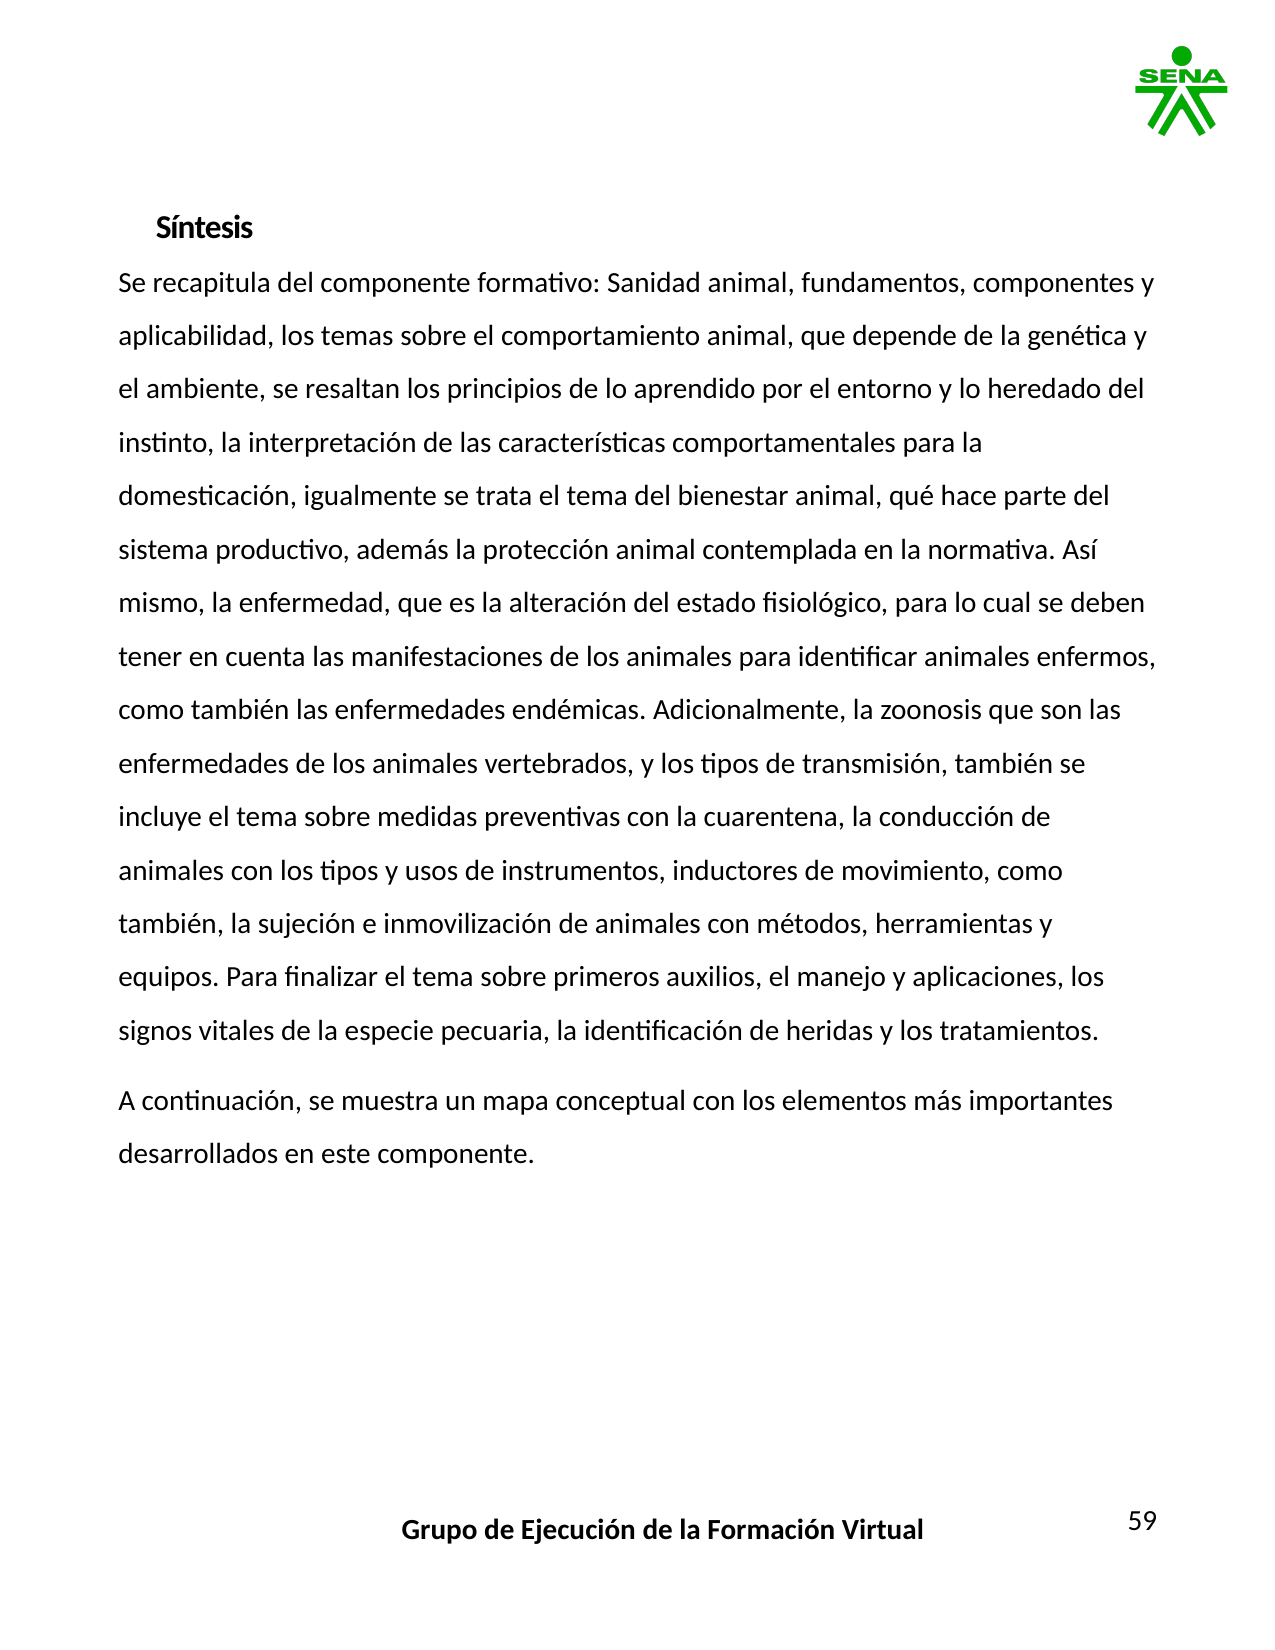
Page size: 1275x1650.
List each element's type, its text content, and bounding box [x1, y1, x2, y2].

subtitle Síntesis [156, 206, 1157, 247]
text A continuación, se muestra un mapa conceptual con los elementos más importantes desarrollados en este componente. [118, 1082, 1157, 1171]
picture [1135, 46, 1228, 136]
text Se recapitula del componente formativo: Sanidad animal, fundamentos, componentes y aplicabilidad, los temas sobre el comportamiento animal, que depende de la genética y el ambiente, se resaltan los principios de lo aprendido por el entorno y lo heredado del instinto, la interpretación de las características comportamentales para la domesticación, igualmente se trata el tema del bienestar animal, qué hace parte del sistema productivo, además la protección animal contemplada en la normativa. Así mismo, la enfermedad, que es la alteración del estado fisiológico, para lo cual se deben tener en cuenta las manifestaciones de los animales para identificar animales enfermos, como también las enfermedades endémicas. Adicionalmente, la zoonosis que son las enfermedades de los animales vertebrados, y los tipos de transmisión, también se incluye el tema sobre medidas preventivas con la cuarentena, la conducción de animales con los tipos y usos de instrumentos, inductores de movimiento, como también, la sujeción e inmovilización de animales con métodos, herramientas y equipos. Para finalizar el tema sobre primeros auxilios, el manejo y aplicaciones, los signos vitales de la especie pecuaria, la identificación de heridas y los tratamientos. [118, 264, 1157, 1047]
